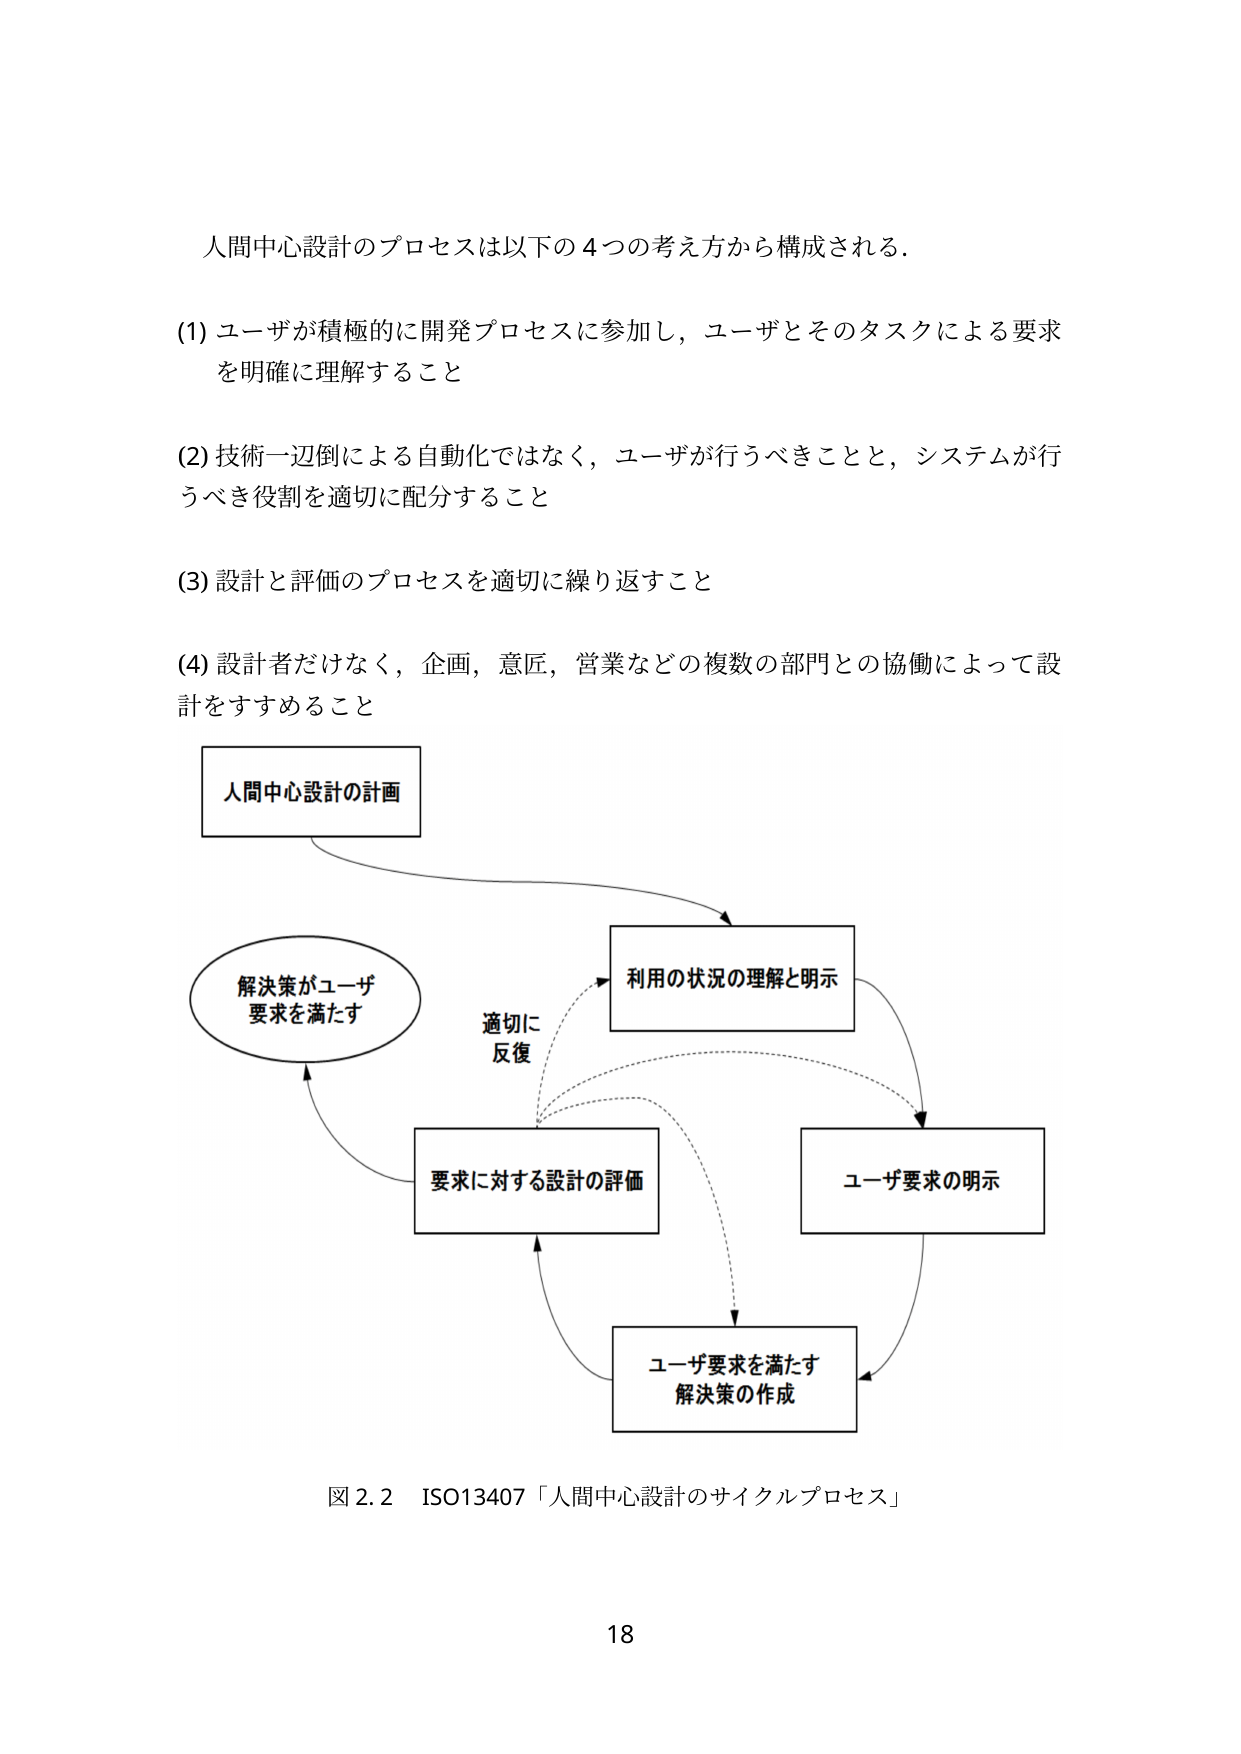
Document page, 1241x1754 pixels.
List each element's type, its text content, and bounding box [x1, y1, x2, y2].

text (4) 設計者だけなく，企画，意匠，営業などの複数の部門との協働によって設計をすすめること [177, 642, 1063, 725]
text (2) 技術一辺倒による自動化ではなく，ユーザが行うべきことと，システムが行うべき役割を適切に配分すること [177, 433, 1063, 517]
text 人間中心設計のプロセスは以下の4つの考え方から構成される. [177, 225, 1063, 267]
text (3) 設計と評価のプロセスを適切に繰り返すこと [177, 558, 1063, 600]
text 図2. 2 ISO13407「人間中心設計のサイクルプロセス」 [177, 1475, 1063, 1517]
picture [177, 725, 1063, 1450]
list ユーザが積極的に開発プロセスに参加し，ユーザとそのタスクによる要求を明確に理解すること [177, 308, 1063, 392]
